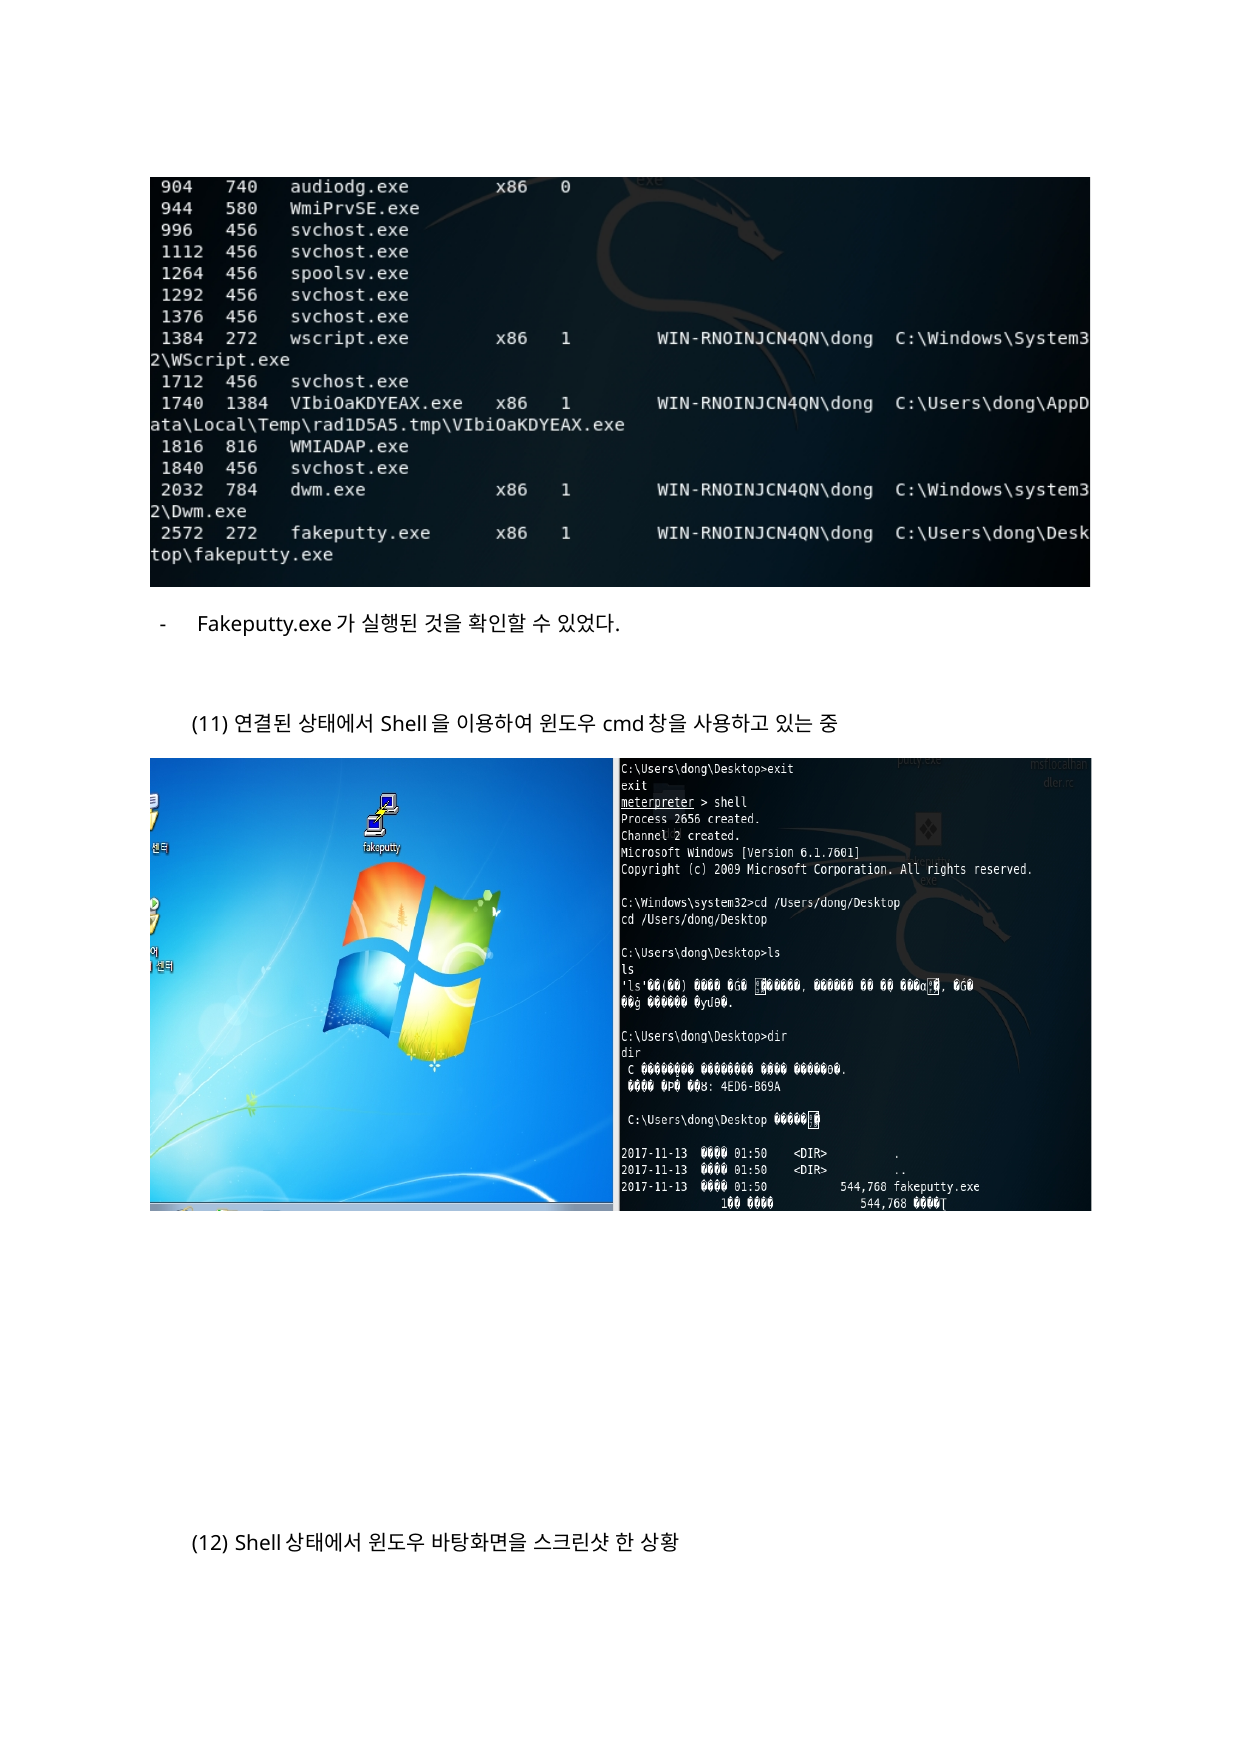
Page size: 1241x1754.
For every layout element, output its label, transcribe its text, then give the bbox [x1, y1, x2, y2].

list Shell상태에서 윈도우 바탕화면을 스크린샷 한 상황 [192, 1527, 1090, 1557]
picture [150, 177, 1091, 587]
list Fakeputty.exe가 실행된 것을 확인할 수 있었다. [159, 607, 1090, 637]
picture [150, 758, 1092, 1211]
list 연결된 상태에서 Shell을 이용하여 윈도우 cmd창을 사용하고 있는 중 [192, 707, 1090, 738]
